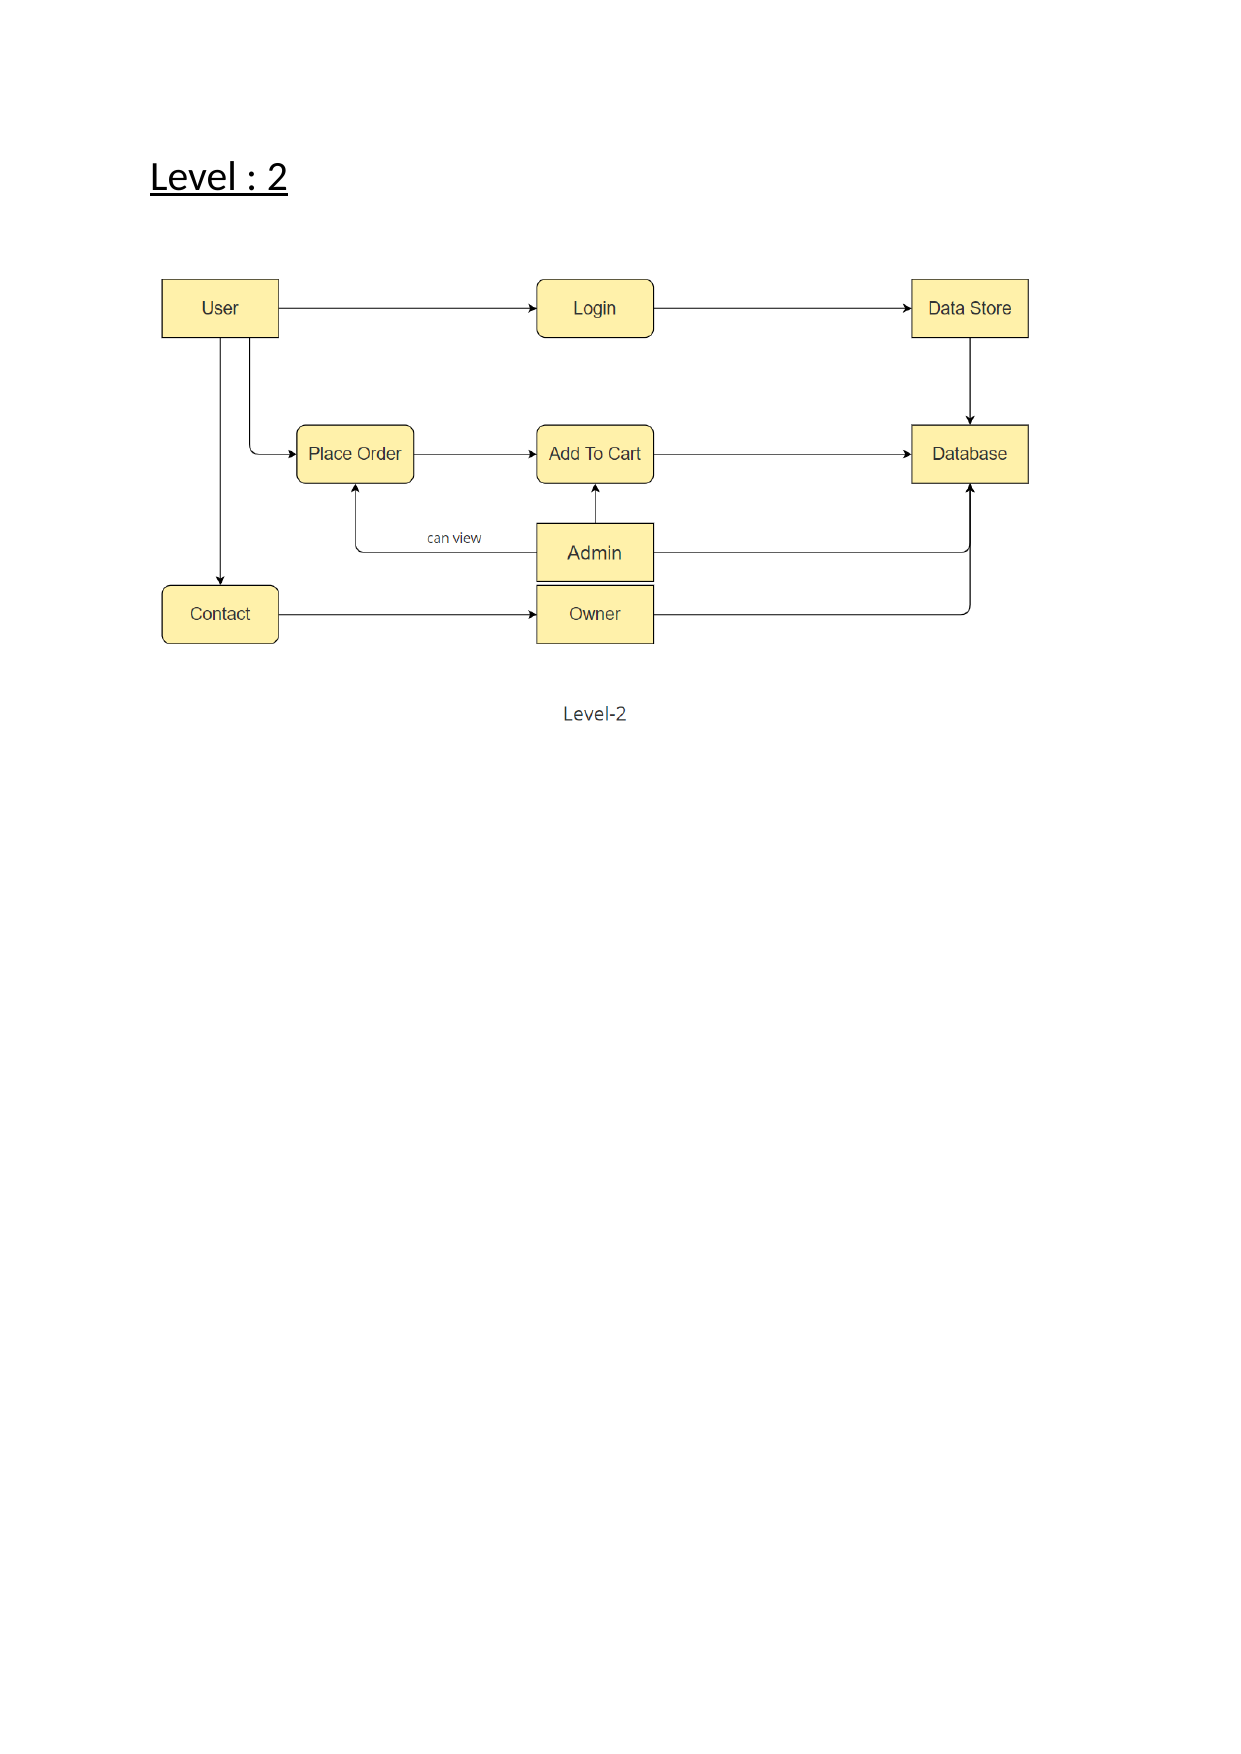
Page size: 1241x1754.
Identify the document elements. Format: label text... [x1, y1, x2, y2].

text Level : 2 [150, 150, 1090, 201]
picture [139, 248, 1080, 748]
